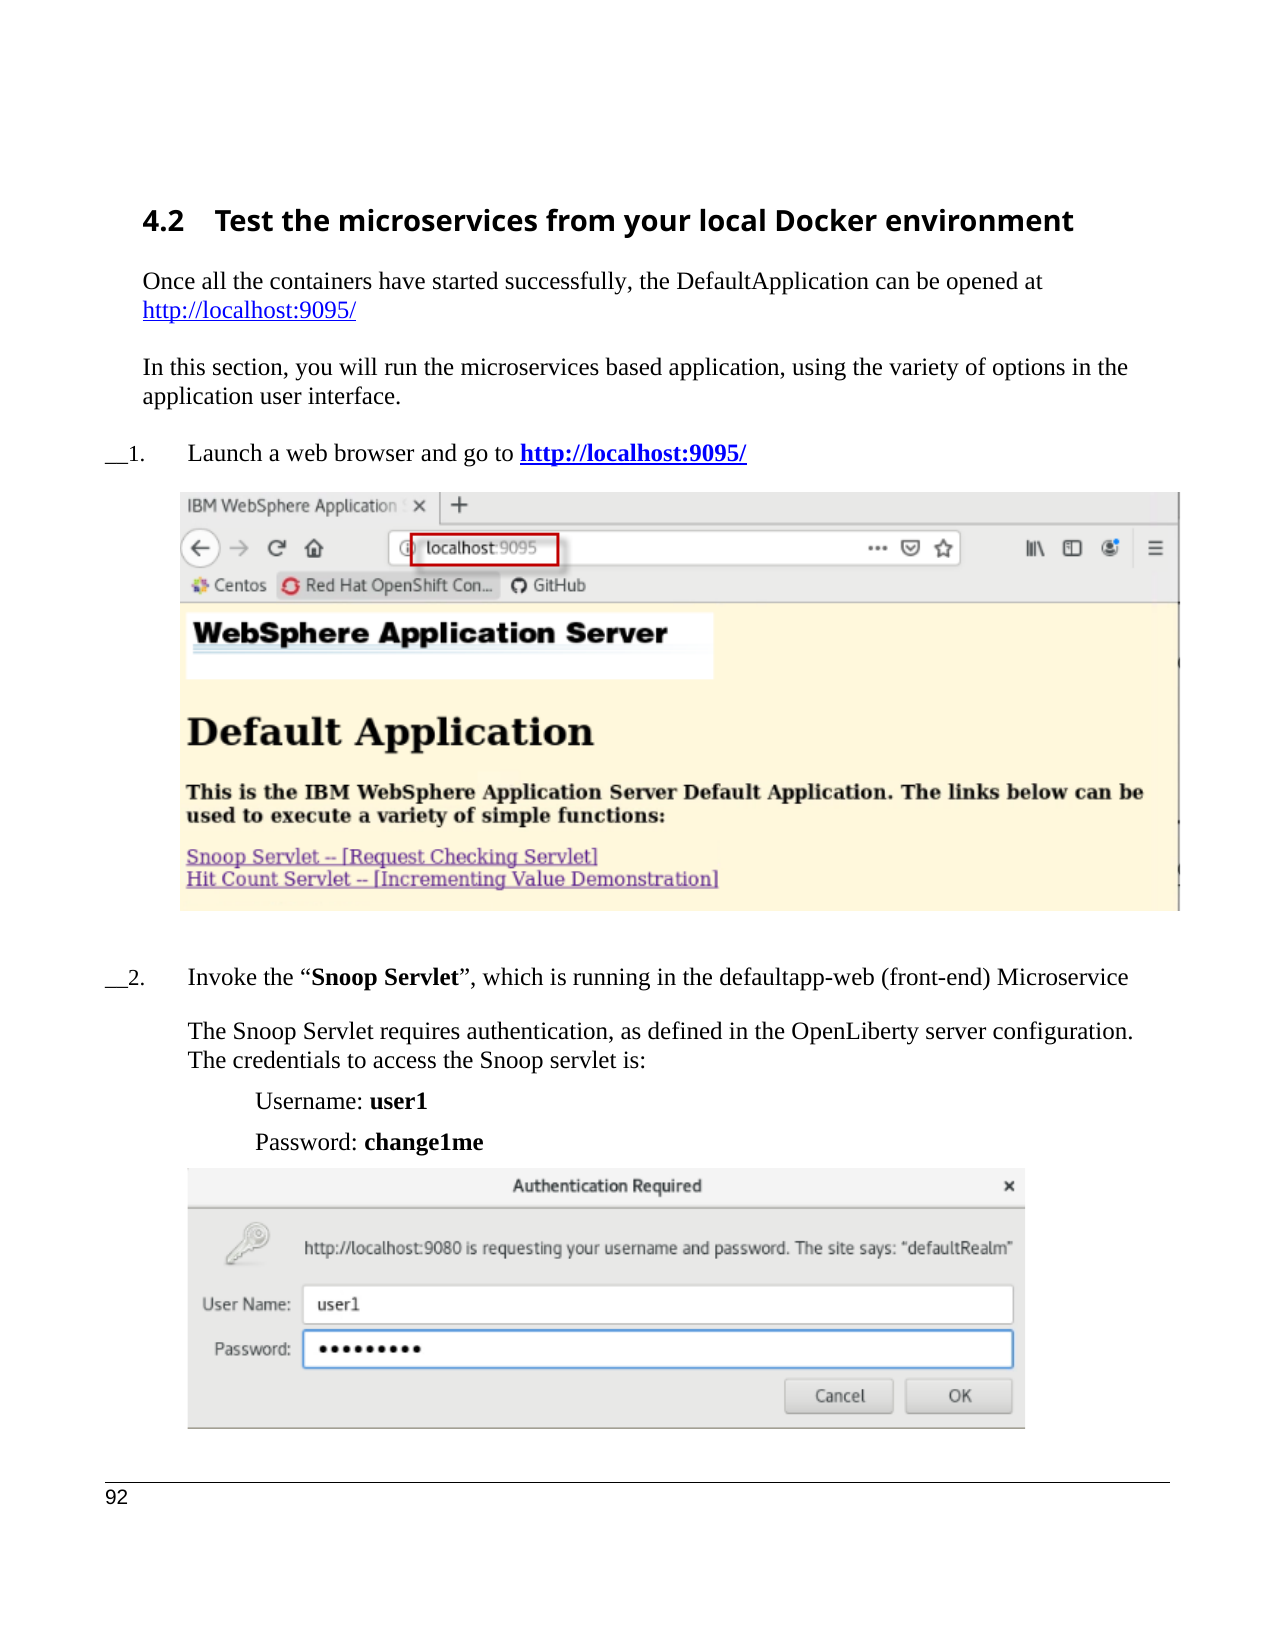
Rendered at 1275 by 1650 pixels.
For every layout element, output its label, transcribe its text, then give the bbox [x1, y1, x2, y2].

picture [180, 492, 1180, 911]
text Password: change1me [187, 1127, 1170, 1156]
text Username: user1 [187, 1086, 1170, 1115]
text The Snoop Servlet requires authentication, as defined in the OpenLiberty server configuration. The credentials to access the Snoop servlet is: [187, 1016, 1170, 1074]
text Once all the containers have started successfully, the DefaultApplication can be opened at http://localhost:9095/ [142, 266, 1170, 323]
list Invoke the “Snoop Servlet”, which is running in the defaultapp-web (front-end) Microservice [105, 962, 1170, 991]
picture [187, 1168, 1025, 1429]
text In this section, you will run the microservices based application, using the variety of options in the application user interface. [142, 352, 1170, 410]
subtitle 4.2 Test the microservices from your local Docker environment [142, 200, 1170, 240]
list Launch a web browser and go to http://localhost:9095/ [105, 438, 1170, 467]
